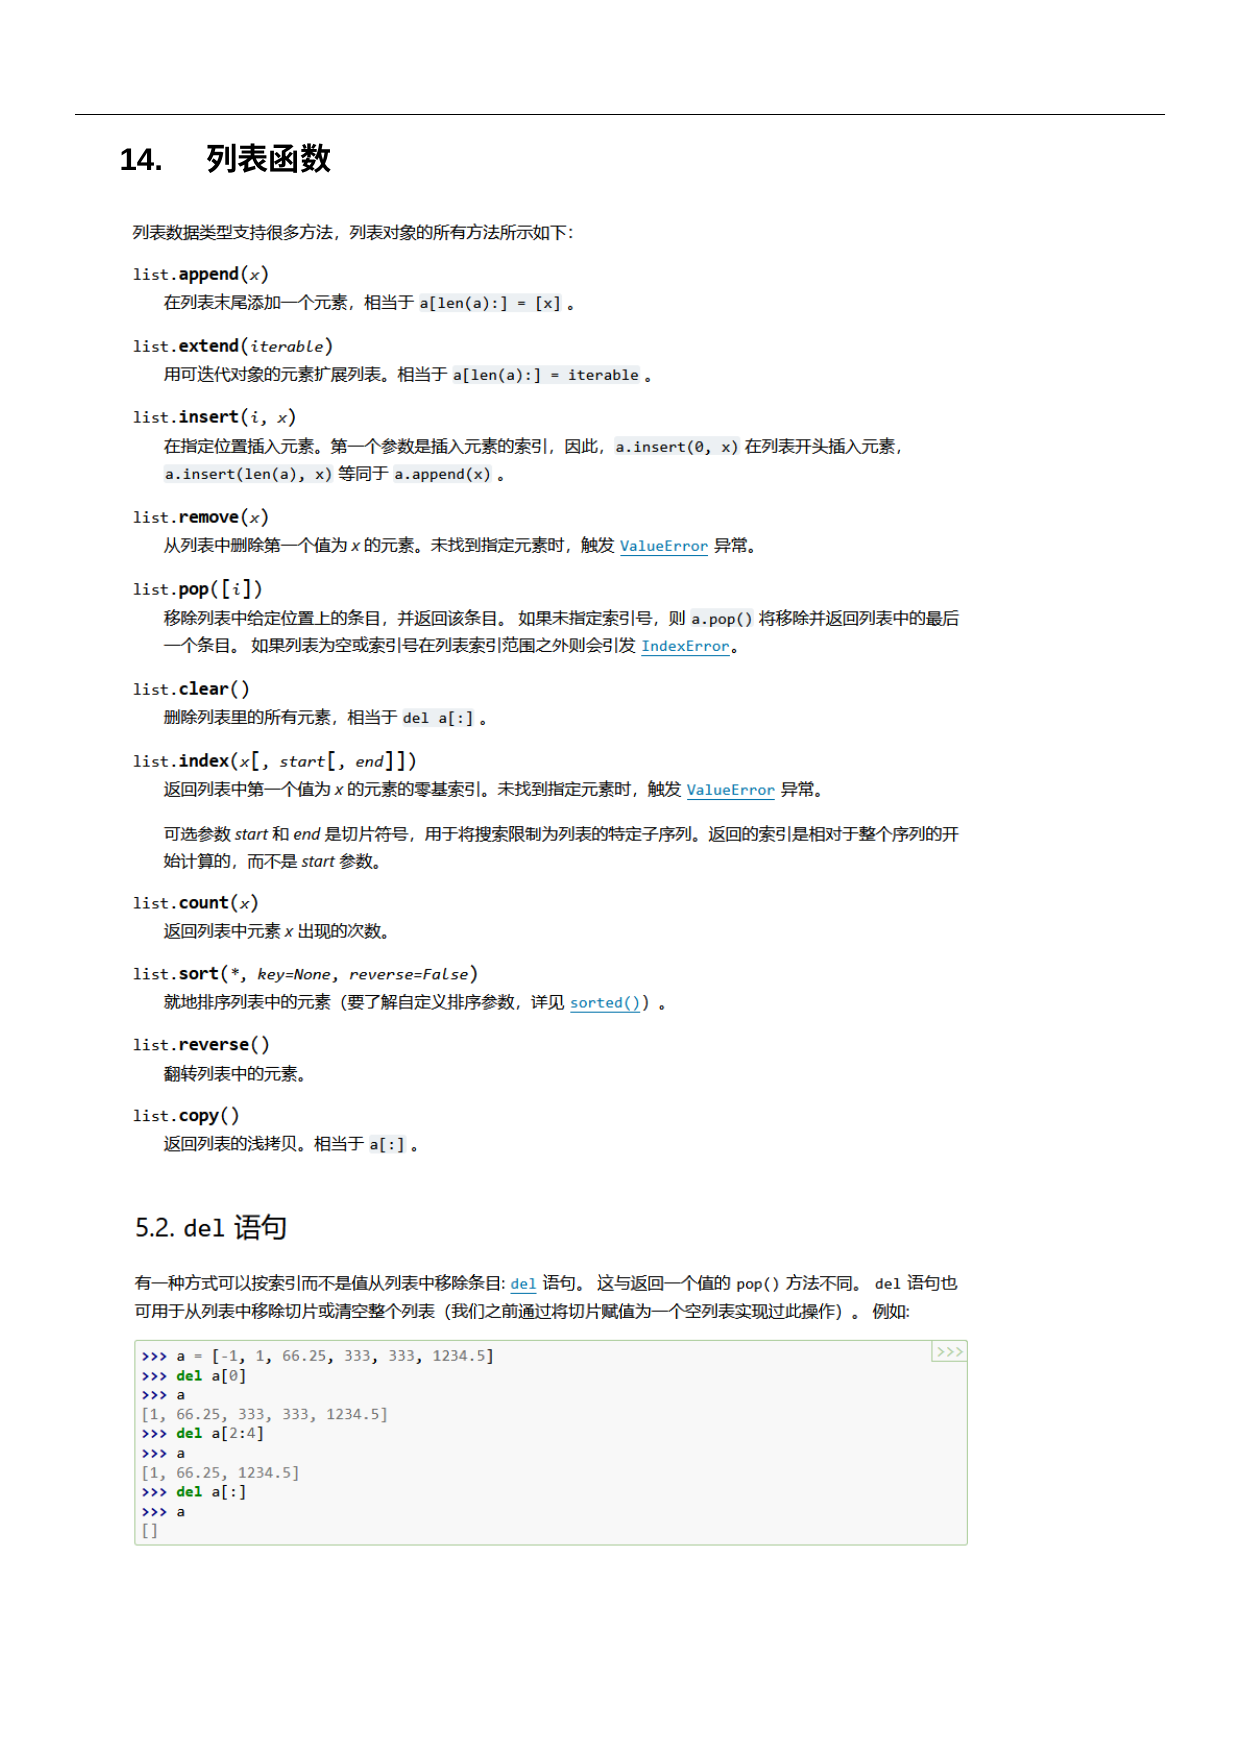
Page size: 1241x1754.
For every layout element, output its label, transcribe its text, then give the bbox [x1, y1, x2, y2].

subtitle 列表函数 [119, 124, 1165, 189]
